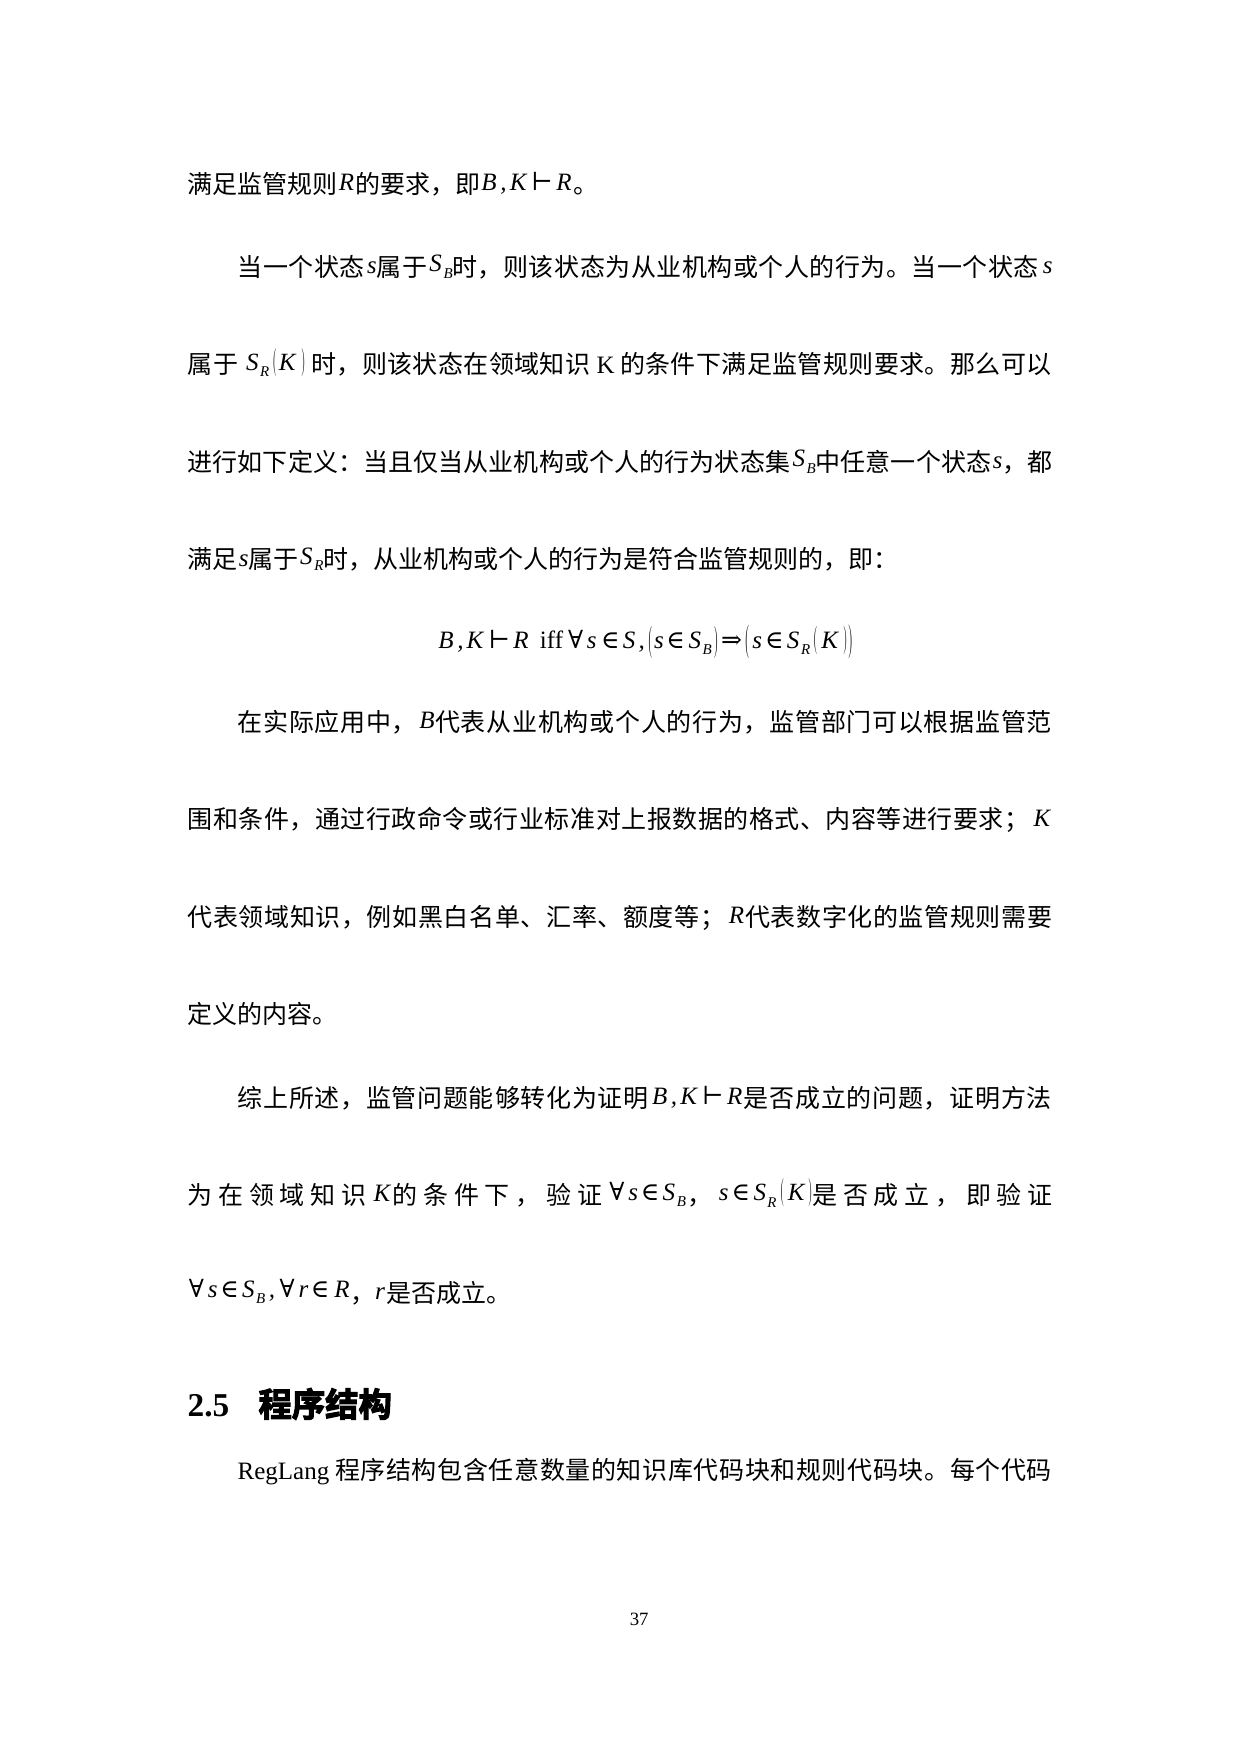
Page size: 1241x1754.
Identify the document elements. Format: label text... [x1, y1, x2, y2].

subtitle 程序结构 [187, 1371, 1053, 1436]
text 当一个状态属于时，则该状态为从业机构或个人的行为。当一个状态属于 时，则该状态在领域知识K的条件下满足监管规则要求。那么可以进行如下定义：当且仅当从业机构或个人的行为状态集中任意一个状态，都满足属于时，从业机构或个人的行为是符合监管规则的，即： [187, 233, 1053, 591]
text 在实际应用中，代表从业机构或个人的行为，监管部门可以根据监管范围和条件，通过行政命令或行业标准对上报数据的格式、内容等进行要求；代表领域知识，例如黑白名单、汇率、额度等；代表数字化的监管规则需要定义的内容。 [187, 688, 1053, 1046]
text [187, 1436, 1053, 1501]
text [187, 150, 1053, 215]
text 综上所述，监管问题能够转化为证明是否成立的问题，证明方法为在领域知识的条件下，验证，是否成立，即验证，是否成立。 [187, 1064, 1053, 1324]
